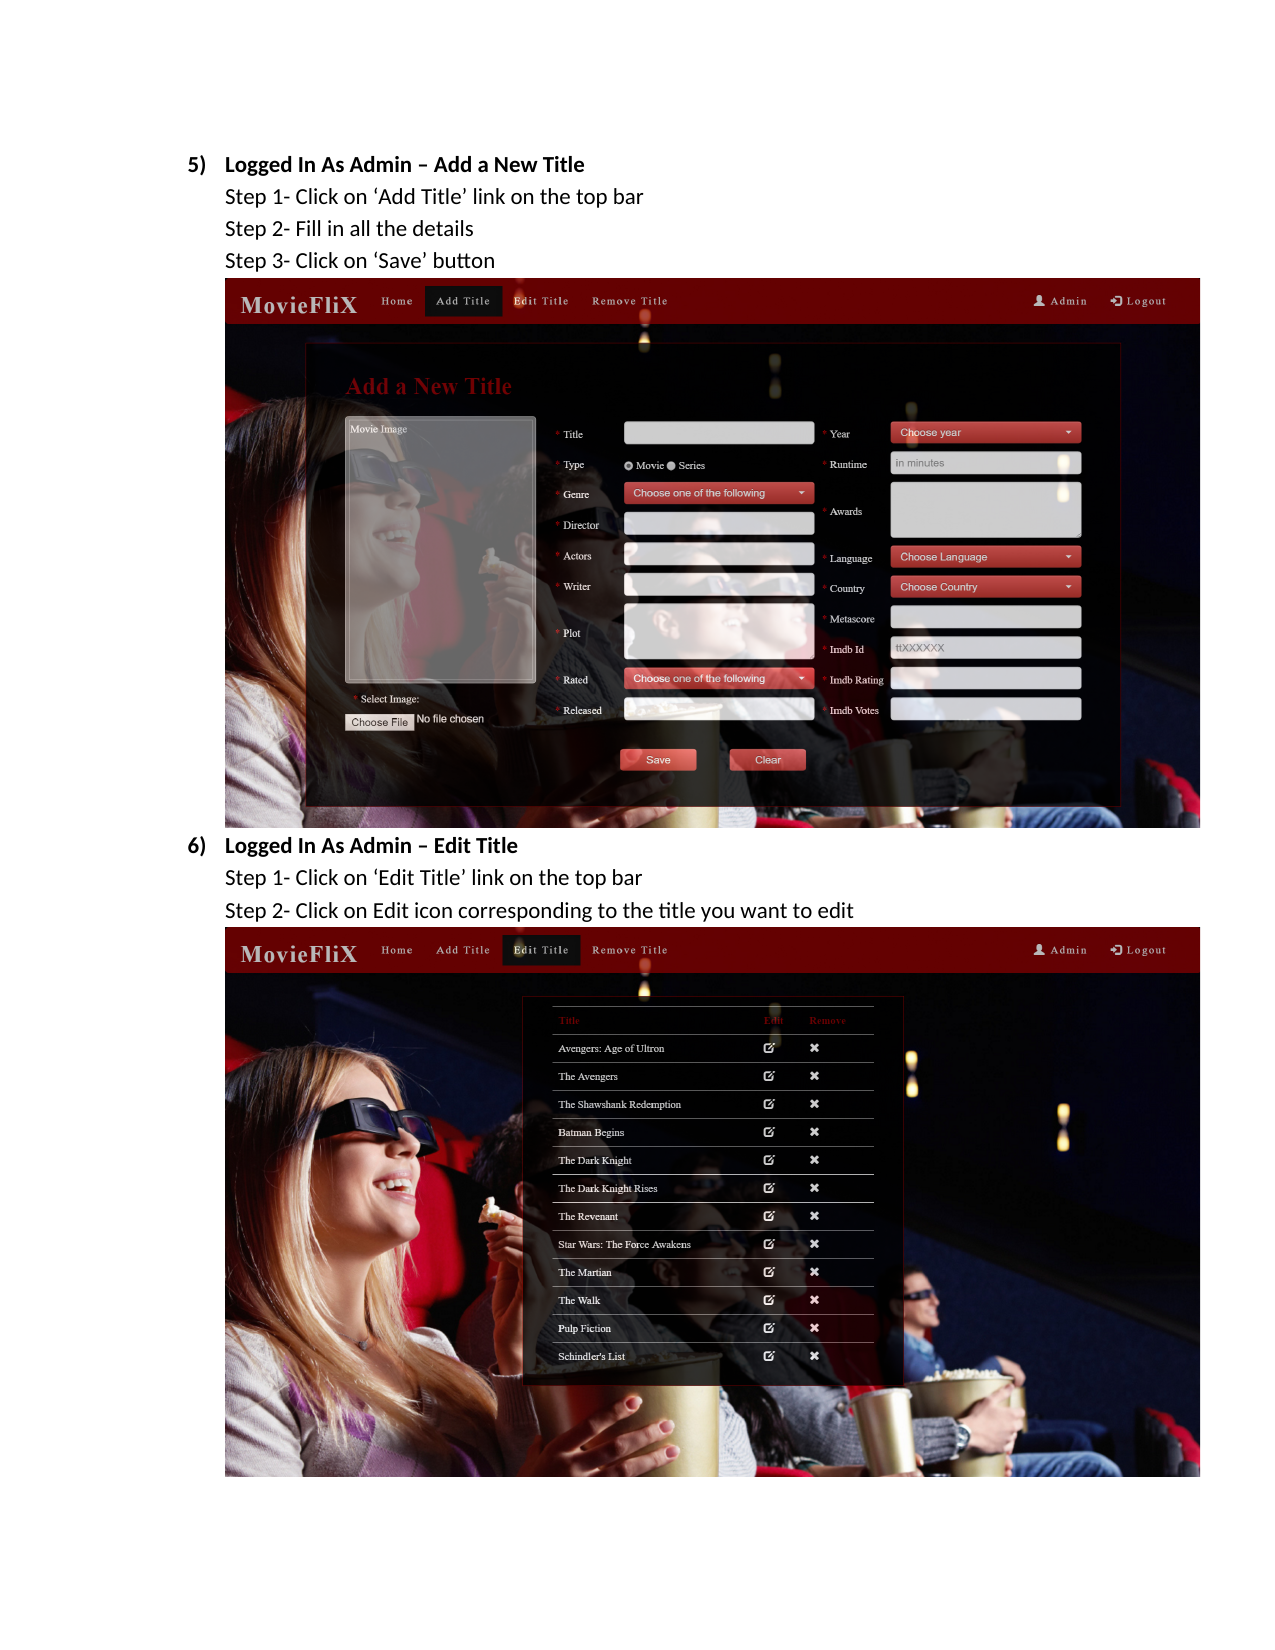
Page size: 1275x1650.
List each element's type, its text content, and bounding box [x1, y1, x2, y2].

list Logged In As Admin – Edit Title [187, 831, 1125, 859]
list Logged In As Admin – Add a New Title [187, 150, 1125, 178]
list Step 2- Fill in all the details [225, 214, 1125, 242]
list Step 2- Click on Edit icon corresponding to the title you want to edit [225, 896, 1125, 924]
picture [225, 278, 1200, 828]
list Step 1- Click on ‘Edit Title’ link on the top bar [225, 863, 1125, 892]
list Step 1- Click on ‘Add Title’ link on the top bar [225, 182, 1125, 210]
list Step 3- Click on ‘Save’ button [225, 247, 1125, 274]
picture [225, 927, 1200, 1477]
